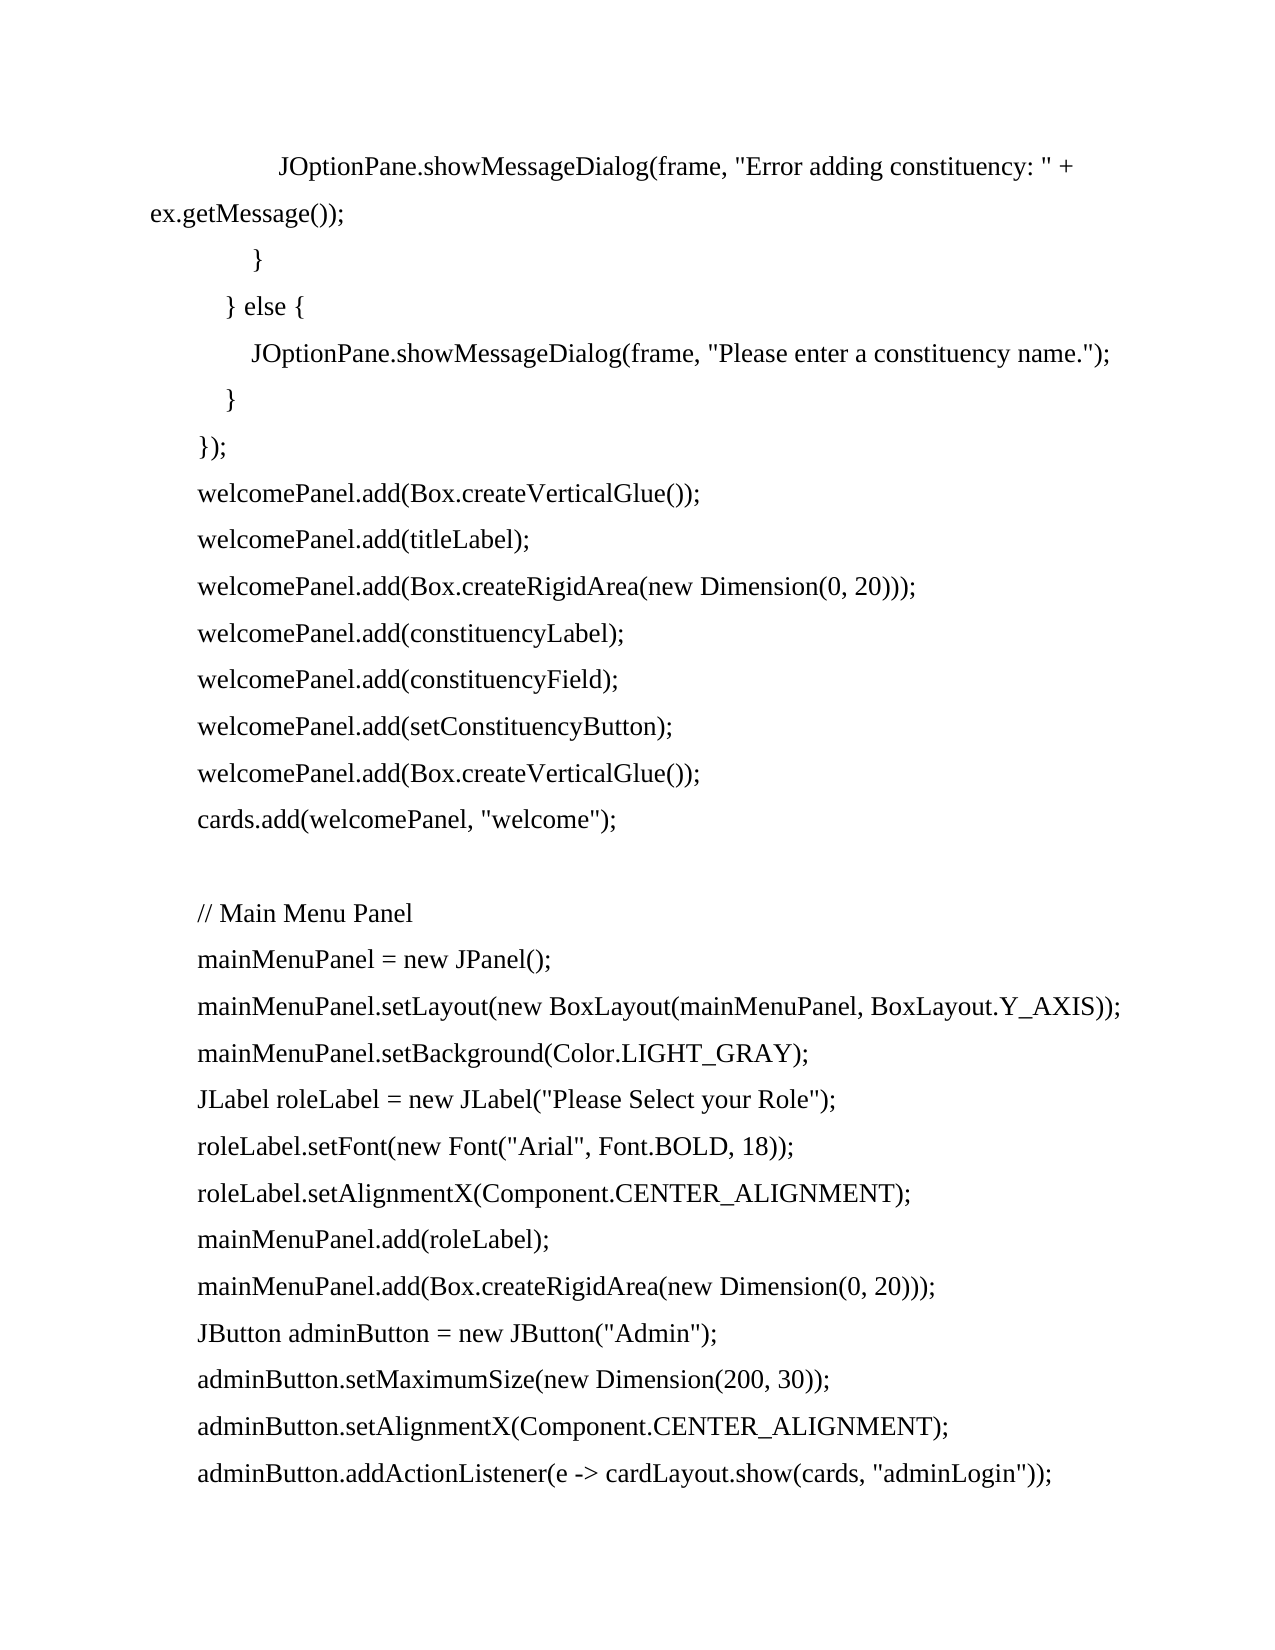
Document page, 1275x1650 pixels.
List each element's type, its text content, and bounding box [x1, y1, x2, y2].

text roleLabel.setFont(new Font("Arial", Font.BOLD, 18)); [150, 1130, 1125, 1161]
text } [150, 383, 1125, 414]
text adminButton.setMaximumSize(new Dimension(200, 30)); [150, 1363, 1125, 1394]
text mainMenuPanel.setBackground(Color.LIGHT_GRAY); [150, 1037, 1125, 1068]
text mainMenuPanel = new JPanel(); [150, 943, 1125, 974]
text adminButton.addActionListener(e -> cardLayout.show(cards, "adminLogin")); [150, 1457, 1125, 1488]
text JLabel roleLabel = new JLabel("Please Select your Role"); [150, 1083, 1125, 1114]
text } else { [150, 290, 1125, 321]
text welcomePanel.add(Box.createVerticalGlue()); [150, 477, 1125, 508]
text mainMenuPanel.add(Box.createRigidArea(new Dimension(0, 20))); [150, 1270, 1125, 1301]
text } [150, 243, 1125, 274]
text // Main Menu Panel [150, 897, 1125, 928]
text JOptionPane.showMessageDialog(frame, "Please enter a constituency name."); [150, 337, 1125, 368]
text JButton adminButton = new JButton("Admin"); [150, 1317, 1125, 1348]
text cards.add(welcomePanel, "welcome"); [150, 803, 1125, 834]
text welcomePanel.add(Box.createRigidArea(new Dimension(0, 20))); [150, 570, 1125, 601]
text welcomePanel.add(Box.createVerticalGlue()); [150, 757, 1125, 788]
text welcomePanel.add(constituencyLabel); [150, 617, 1125, 648]
text JOptionPane.showMessageDialog(frame, "Error adding constituency: " + ex.getMessage()); [150, 150, 1125, 228]
text mainMenuPanel.add(roleLabel); [150, 1223, 1125, 1254]
text welcomePanel.add(constituencyField); [150, 663, 1125, 694]
text mainMenuPanel.setLayout(new BoxLayout(mainMenuPanel, BoxLayout.Y_AXIS)); [150, 990, 1125, 1021]
text adminButton.setAlignmentX(Component.CENTER_ALIGNMENT); [150, 1410, 1125, 1441]
text welcomePanel.add(titleLabel); [150, 523, 1125, 554]
text }); [150, 430, 1125, 461]
text welcomePanel.add(setConstituencyButton); [150, 710, 1125, 741]
text roleLabel.setAlignmentX(Component.CENTER_ALIGNMENT); [150, 1177, 1125, 1208]
